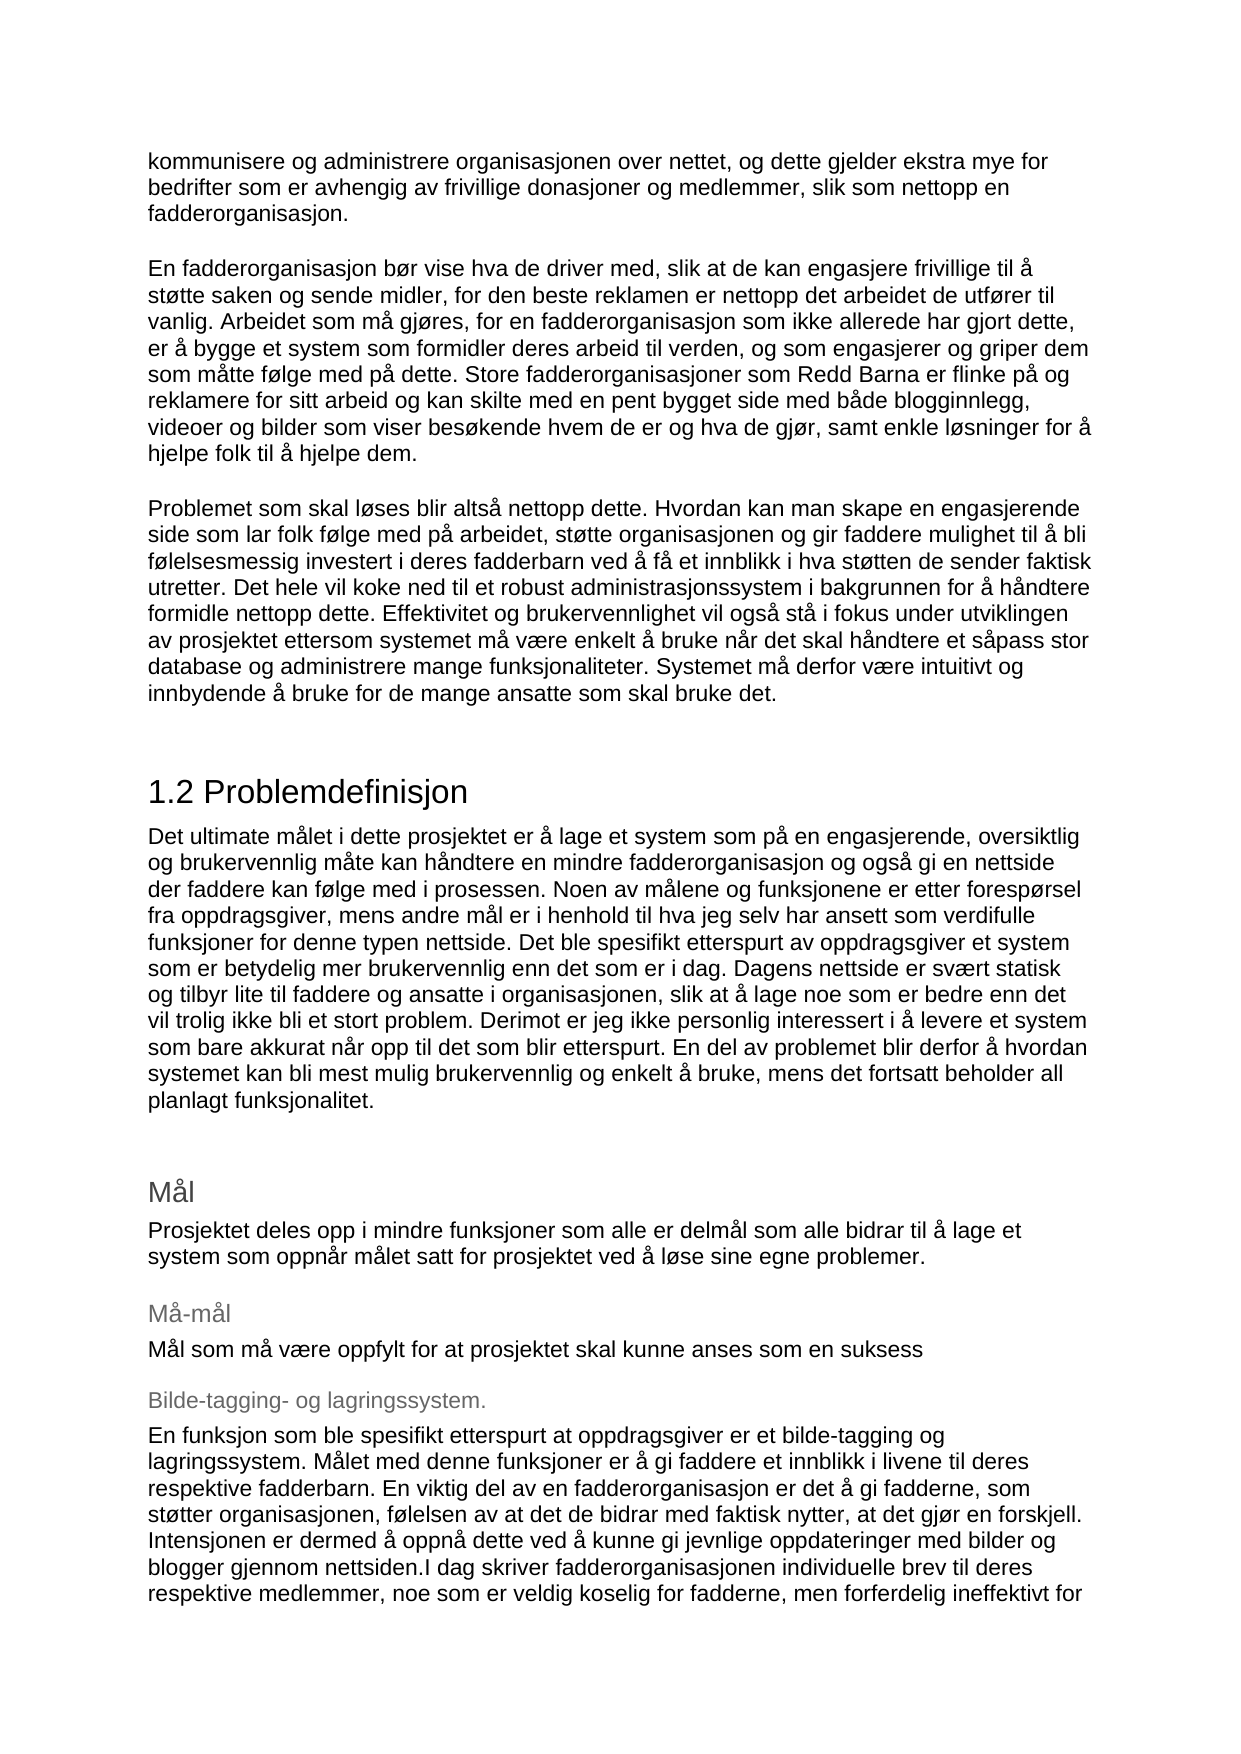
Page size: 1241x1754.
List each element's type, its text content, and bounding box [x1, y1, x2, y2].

text Problemet som skal løses blir altså nettopp dette. Hvordan kan man skape en engasjerende side som lar folk følge med på arbeidet, støtte organisasjonen og gir faddere mulighet til å bli følelsesmessig investert i deres fadderbarn ved å få et innblikk i hva støtten de sender faktisk utretter. Det hele vil koke ned til et robust administrasjonssystem i bakgrunnen for å håndtere formidle nettopp dette. Effektivitet og brukervennlighet vil også stå i fokus under utviklingen av prosjektet ettersom systemet må være enkelt å bruke når det skal håndtere et såpass stor database og administrere mange funksjonaliteter. Systemet må derfor være intuitivt og innbydende å bruke for de mange ansatte som skal bruke det. [148, 495, 1093, 706]
text 1.2 Problemdefinisjon [148, 772, 1093, 811]
text Bilde-tagging- og lagringssystem. [148, 1387, 1093, 1413]
text Mål [148, 1175, 1093, 1208]
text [148, 148, 1093, 227]
text En fadderorganisasjon bør vise hva de driver med, slik at de kan engasjere frivillige til å støtte saken og sende midler, for den beste reklamen er nettopp det arbeidet de utfører til vanlig. Arbeidet som må gjøres, for en fadderorganisasjon som ikke allerede har gjort dette, er å bygge et system som formidler deres arbeid til verden, og som engasjerer og griper dem som måtte følge med på dette. Store fadderorganisasjoner som Redd Barna er flinke på og reklamere for sitt arbeid og kan skilte med en pent bygget side med både blogginnlegg, videoer og bilder som viser besøkende hvem de er og hva de gjør, samt enkle løsninger for å hjelpe folk til å hjelpe dem. [148, 255, 1093, 466]
text Må-mål [148, 1299, 1093, 1327]
text Det ultimate målet i dette prosjektet er å lage et system som på en engasjerende, oversiktlig og brukervennlig måte kan håndtere en mindre fadderorganisasjon og også gi en nettside der faddere kan følge med i prosessen. Noen av målene og funksjonene er etter forespørsel fra oppdragsgiver, mens andre mål er i henhold til hva jeg selv har ansett som verdifulle funksjoner for denne typen nettside. Det ble spesifikt etterspurt av oppdragsgiver et system som er betydelig mer brukervennlig enn det som er i dag. Dagens nettside er svært statisk og tilbyr lite til faddere og ansatte i organisasjonen, slik at å lage noe som er bedre enn det vil trolig ikke bli et stort problem. Derimot er jeg ikke personlig interessert i å levere et system som bare akkurat når opp til det som blir etterspurt. En del av problemet blir derfor å hvordan systemet kan bli mest mulig brukervennlig og enkelt å bruke, mens det fortsatt beholder all planlagt funksjonalitet. [148, 823, 1093, 1113]
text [148, 1422, 1093, 1606]
text Prosjektet deles opp i mindre funksjoner som alle er delmål som alle bidrar til å lage et system som oppnår målet satt for prosjektet ved å løse sine egne problemer. [148, 1217, 1093, 1269]
text Mål som må være oppfylt for at prosjektet skal kunne anses som en suksess [148, 1336, 1093, 1362]
